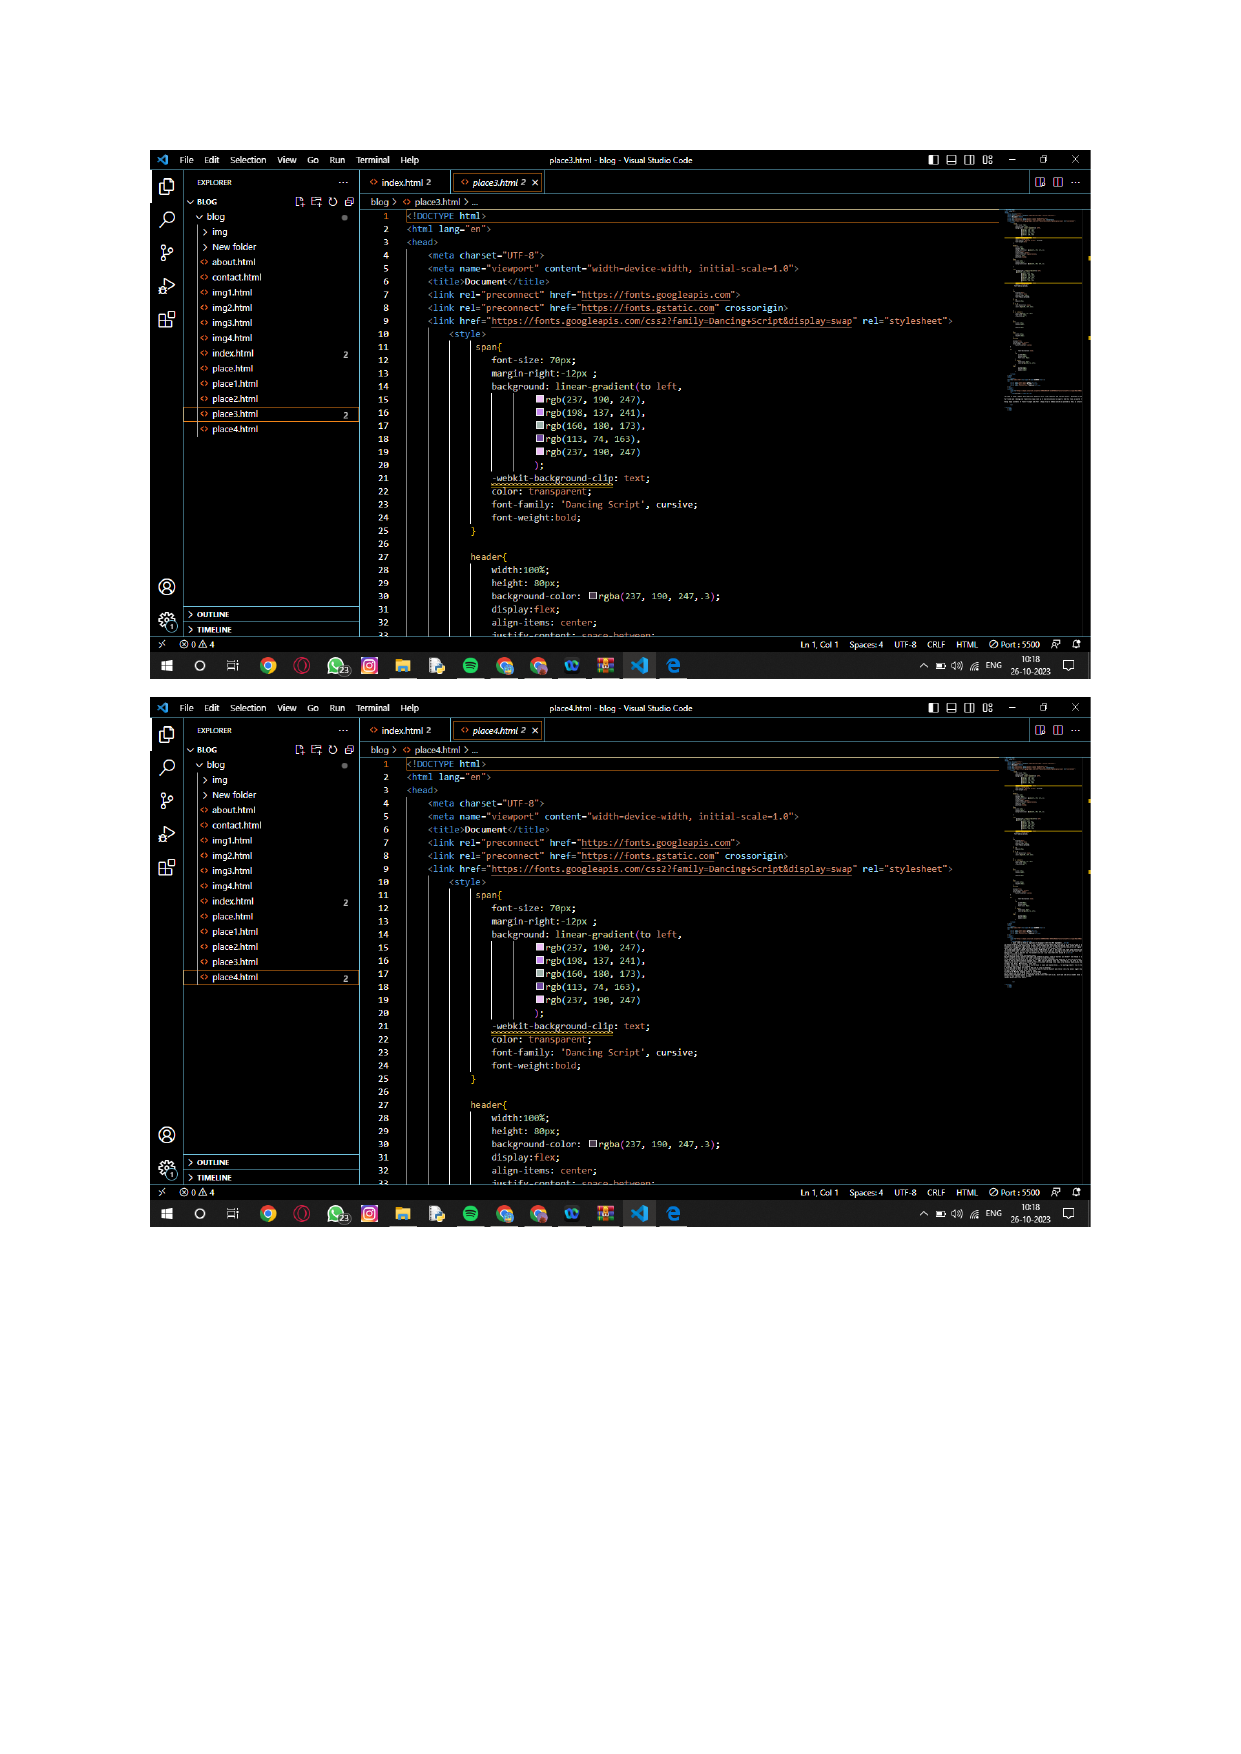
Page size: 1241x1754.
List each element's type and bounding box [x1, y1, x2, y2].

picture [150, 150, 1091, 679]
picture [150, 697, 1091, 1227]
